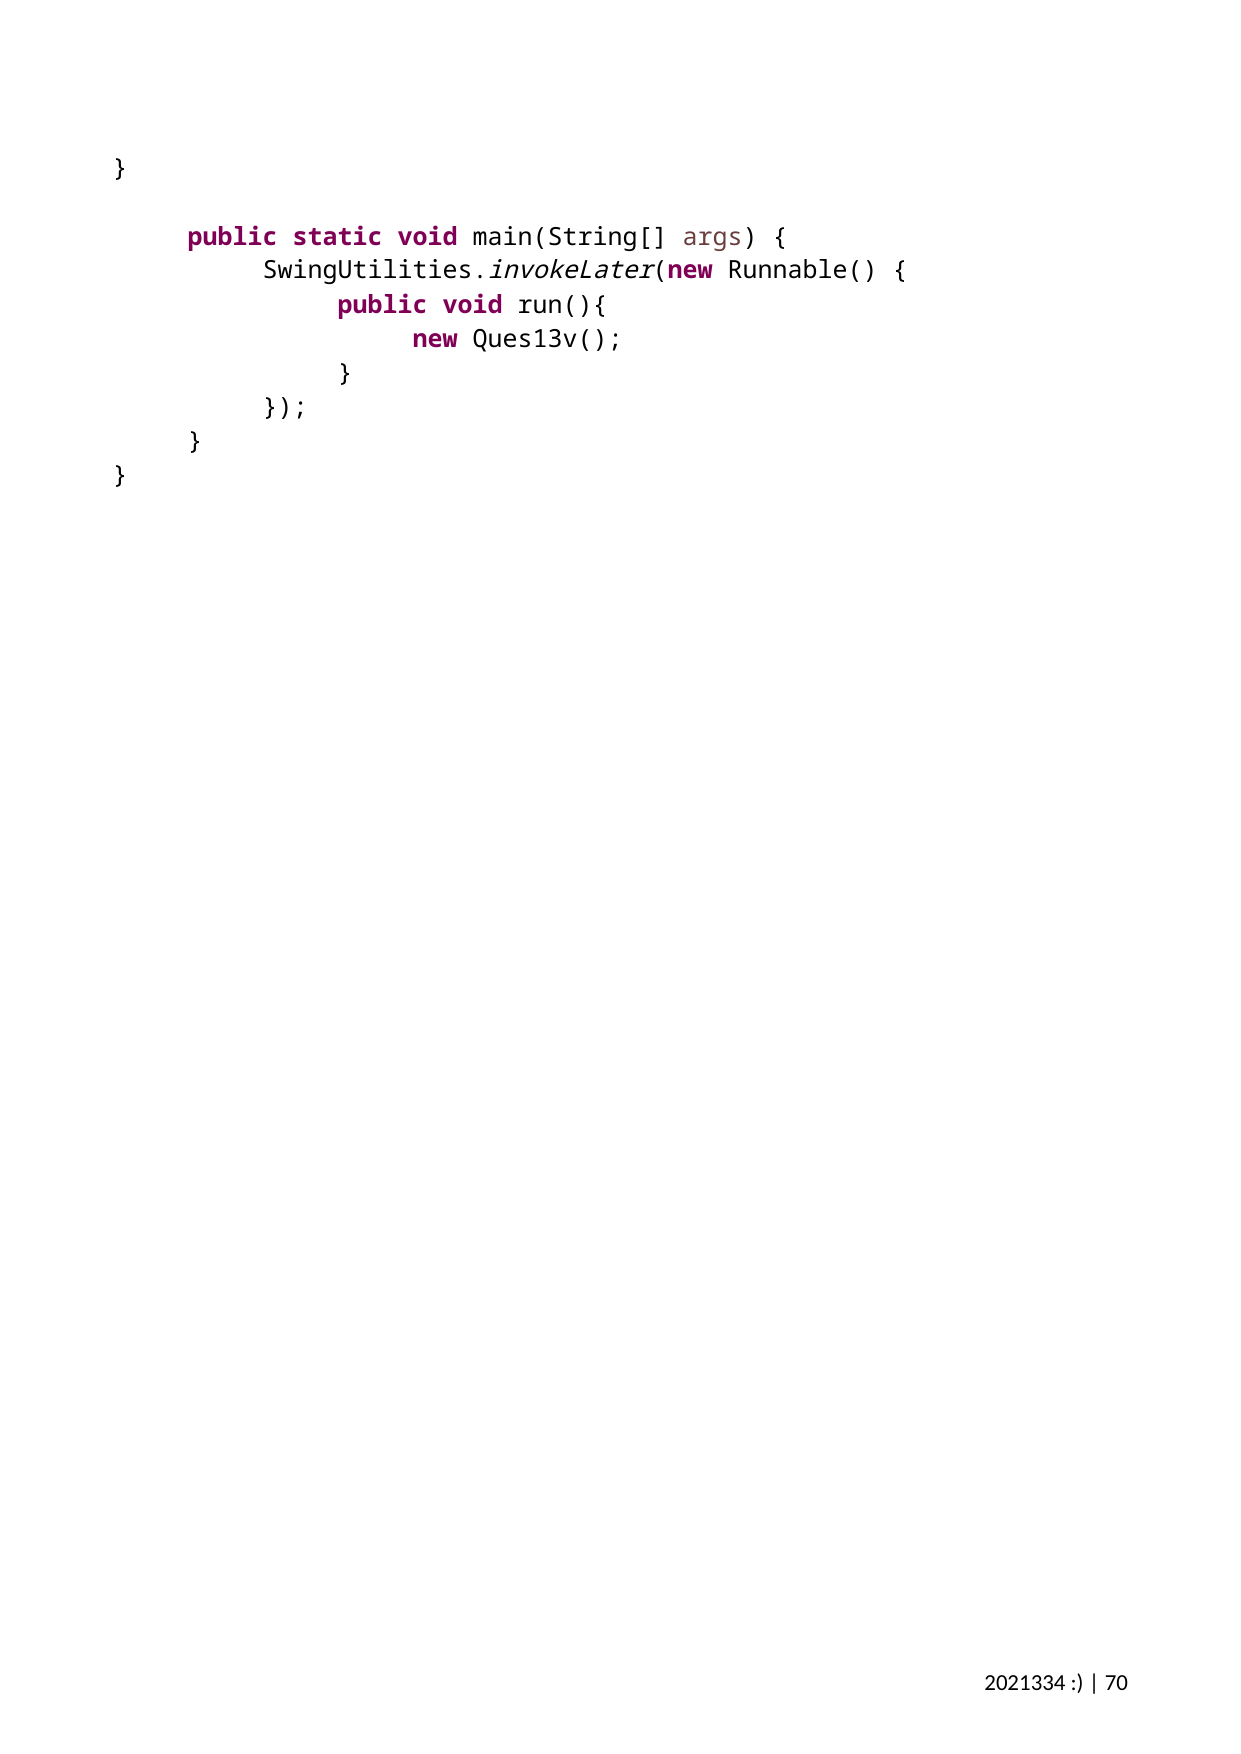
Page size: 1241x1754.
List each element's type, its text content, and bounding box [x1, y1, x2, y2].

text SwingUtilities.invokeLater(new Runnable() { [112, 252, 1128, 286]
text } [112, 354, 1128, 388]
text }); [112, 388, 1128, 422]
text new Ques13v(); [112, 320, 1128, 354]
text } [112, 422, 1128, 457]
text } [112, 150, 1128, 184]
text } [112, 457, 1128, 491]
text public static void main(String[] args) { [112, 218, 1128, 252]
text public void run(){ [112, 286, 1128, 320]
